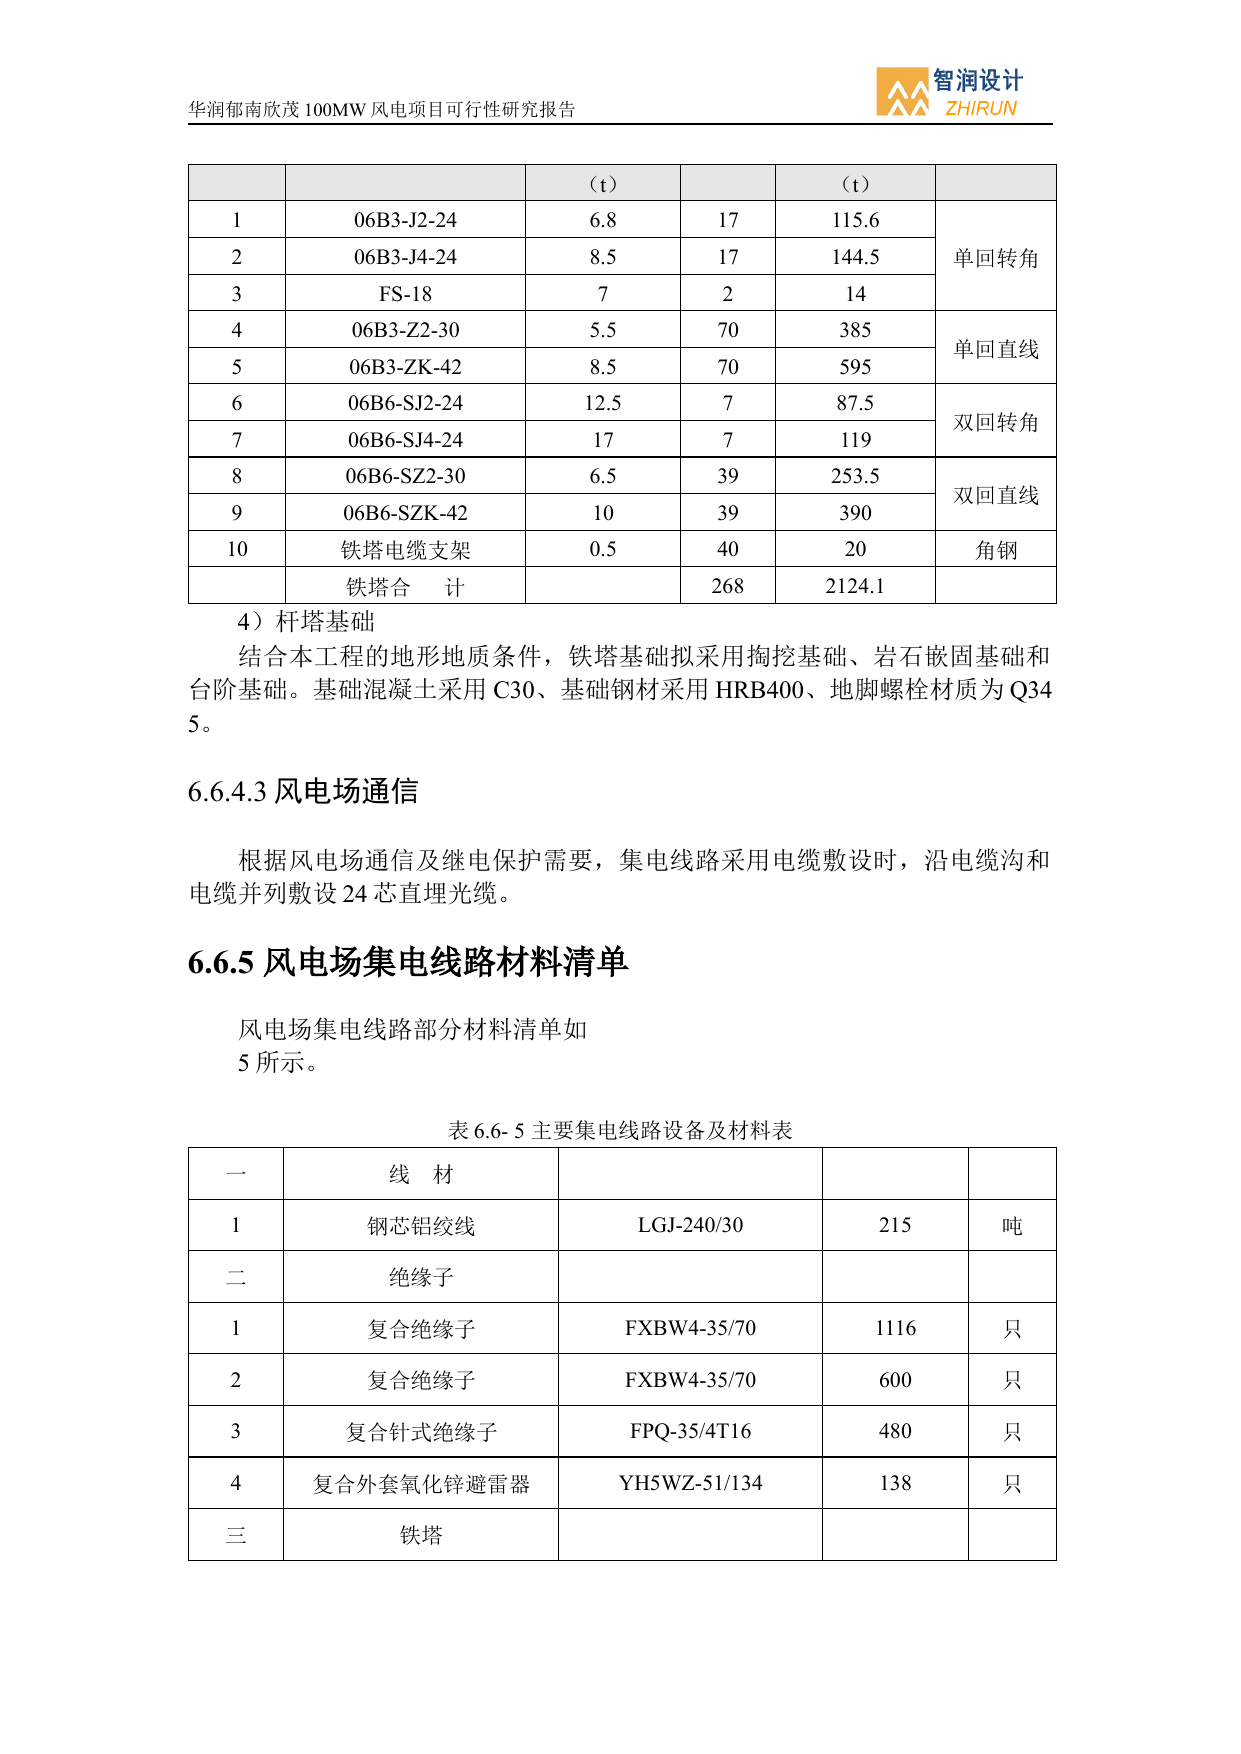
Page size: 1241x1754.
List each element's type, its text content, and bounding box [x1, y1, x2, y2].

table_cell 144.5 [776, 238, 935, 273]
table_cell FPQ-35/4T16 [559, 1406, 822, 1456]
text 表6.6- 5所示。 [187, 1045, 1053, 1079]
table_cell 1 [189, 1303, 283, 1353]
table_cell 3 [189, 275, 285, 310]
table_cell 单回转角 [936, 201, 1056, 310]
table_cell 绝缘子 [284, 1251, 558, 1302]
table_cell 4 [189, 311, 285, 347]
text 4）杆塔基础 [187, 604, 1053, 638]
table_cell 0.5 [526, 531, 680, 566]
table_cell FS-18 [286, 275, 525, 310]
table_cell 7 [681, 421, 775, 456]
table_cell 06B3-J2-24 [286, 201, 525, 237]
table_cell 390 [776, 494, 935, 529]
table_cell 480 [823, 1406, 968, 1456]
table_cell 40 [681, 531, 775, 566]
table_cell 39 [681, 494, 775, 529]
table_cell 复合外套氧化锌避雷器 [284, 1458, 558, 1508]
text 表6.6- 5 主要集电线路设备及材料表 [187, 1113, 1053, 1147]
text 6.6.5 风电场集电线路材料清单 [187, 926, 1053, 994]
table_cell 2124.1 [776, 567, 935, 603]
table_cell [189, 567, 285, 603]
table_cell YH5WZ-51/134 [559, 1458, 822, 1508]
text 风电场集电线路部分材料清单如 [187, 1011, 1053, 1045]
table_cell 8.5 [526, 238, 680, 273]
table_cell 只 [969, 1303, 1056, 1353]
table_header [559, 1148, 822, 1198]
table_cell 7 [189, 421, 285, 456]
table_header 塔型 [936, 165, 1056, 200]
picture [876, 65, 1024, 117]
table_cell 87.5 [776, 384, 935, 420]
table_cell 06B3-Z2-30 [286, 311, 525, 347]
table_cell 10 [526, 494, 680, 529]
table_cell 2 [681, 275, 775, 310]
table_cell [823, 1509, 968, 1559]
table_header 使用数量 [681, 165, 775, 200]
table_cell 20 [776, 531, 935, 566]
table_cell LGJ-240/30 [559, 1200, 822, 1250]
table_cell 复合绝缘子 [284, 1303, 558, 1353]
table_header 一 [189, 1148, 283, 1198]
table_cell 单回直线 [936, 311, 1056, 383]
table_cell 6.8 [526, 201, 680, 237]
table_cell 二 [189, 1251, 283, 1302]
table_cell 12.5 [526, 384, 680, 420]
table_cell 595 [776, 348, 935, 383]
table_cell 角钢 [936, 531, 1056, 566]
table_cell 6.5 [526, 458, 680, 493]
table_cell 17 [526, 421, 680, 456]
table_cell FXBW4-35/70 [559, 1303, 822, 1353]
table_cell 06B6-SJ2-24 [286, 384, 525, 420]
table_cell 1 [189, 201, 285, 237]
table_cell [936, 567, 1056, 603]
table_cell 钢芯铝绞线 [284, 1200, 558, 1250]
table_cell 3 [189, 1406, 283, 1456]
table_header 塔名呼高 [286, 165, 525, 200]
table_header [969, 1148, 1056, 1198]
table_cell 06B6-SJ4-24 [286, 421, 525, 456]
table_cell 268 [681, 567, 775, 603]
table_cell 2 [189, 1354, 283, 1405]
table_cell 600 [823, 1354, 968, 1405]
table_header 线 材 [284, 1148, 558, 1198]
table_cell 215 [823, 1200, 968, 1250]
table_cell 1 [189, 1200, 283, 1250]
table_cell [969, 1251, 1056, 1302]
table_cell 14 [776, 275, 935, 310]
table_header 铁塔重小计（t） [776, 165, 935, 200]
table_cell 复合绝缘子 [284, 1354, 558, 1405]
table_cell 39 [681, 458, 775, 493]
table_cell 9 [189, 494, 285, 529]
table_header 编号 [189, 165, 285, 200]
table_cell 8.5 [526, 348, 680, 383]
text 根据风电场通信及继电保护需要，集电线路采用电缆敷设时，沿电缆沟和电缆并列敷设24芯直埋光缆。 [187, 841, 1053, 909]
table_cell [526, 567, 680, 603]
table_cell 4 [189, 1458, 283, 1508]
table_cell 双回转角 [936, 384, 1056, 456]
table_cell 10 [189, 531, 285, 566]
table_cell 70 [681, 311, 775, 347]
table_cell 吨 [969, 1200, 1056, 1250]
table_header 单基铁塔重（t） [526, 165, 680, 200]
table_cell 6 [189, 384, 285, 420]
table_cell 5.5 [526, 311, 680, 347]
table_header [823, 1148, 968, 1198]
table_cell 只 [969, 1354, 1056, 1405]
table_cell 138 [823, 1458, 968, 1508]
table_cell [969, 1509, 1056, 1559]
table_cell 三 [189, 1509, 283, 1559]
table_cell [559, 1509, 822, 1559]
table_cell [559, 1251, 822, 1302]
table_cell 7 [526, 275, 680, 310]
table_cell 5 [189, 348, 285, 383]
table_cell 1116 [823, 1303, 968, 1353]
table_cell 17 [681, 201, 775, 237]
table_cell 385 [776, 311, 935, 347]
table_cell 双回直线 [936, 458, 1056, 529]
table_cell 只 [969, 1458, 1056, 1508]
table_cell 铁塔合 计 [286, 567, 525, 603]
table_cell 2 [189, 238, 285, 273]
table_cell 铁塔电缆支架 [286, 531, 525, 566]
table_cell FXBW4-35/70 [559, 1354, 822, 1405]
table_cell 06B6-SZK-42 [286, 494, 525, 529]
table_cell 06B3-J4-24 [286, 238, 525, 273]
table_cell 115.6 [776, 201, 935, 237]
table_cell 06B6-SZ2-30 [286, 458, 525, 493]
table_cell 119 [776, 421, 935, 456]
table_cell 17 [681, 238, 775, 273]
table_cell 复合针式绝缘子 [284, 1406, 558, 1456]
table_cell [823, 1251, 968, 1302]
table_cell 70 [681, 348, 775, 383]
table_cell 只 [969, 1406, 1056, 1456]
text 结合本工程的地形地质条件，铁塔基础拟采用掏挖基础、岩石嵌固基础和台阶基础。基础混凝土采用C30、基础钢材采用HRB400、地脚螺栓材质为Q345。 [187, 638, 1053, 739]
table_cell 8 [189, 458, 285, 493]
table_cell 06B3-ZK-42 [286, 348, 525, 383]
table_cell 铁塔 [284, 1509, 558, 1559]
table_cell 253.5 [776, 458, 935, 493]
text 6.6.4.3风电场通信 [187, 756, 1053, 824]
table_cell 7 [681, 384, 775, 420]
